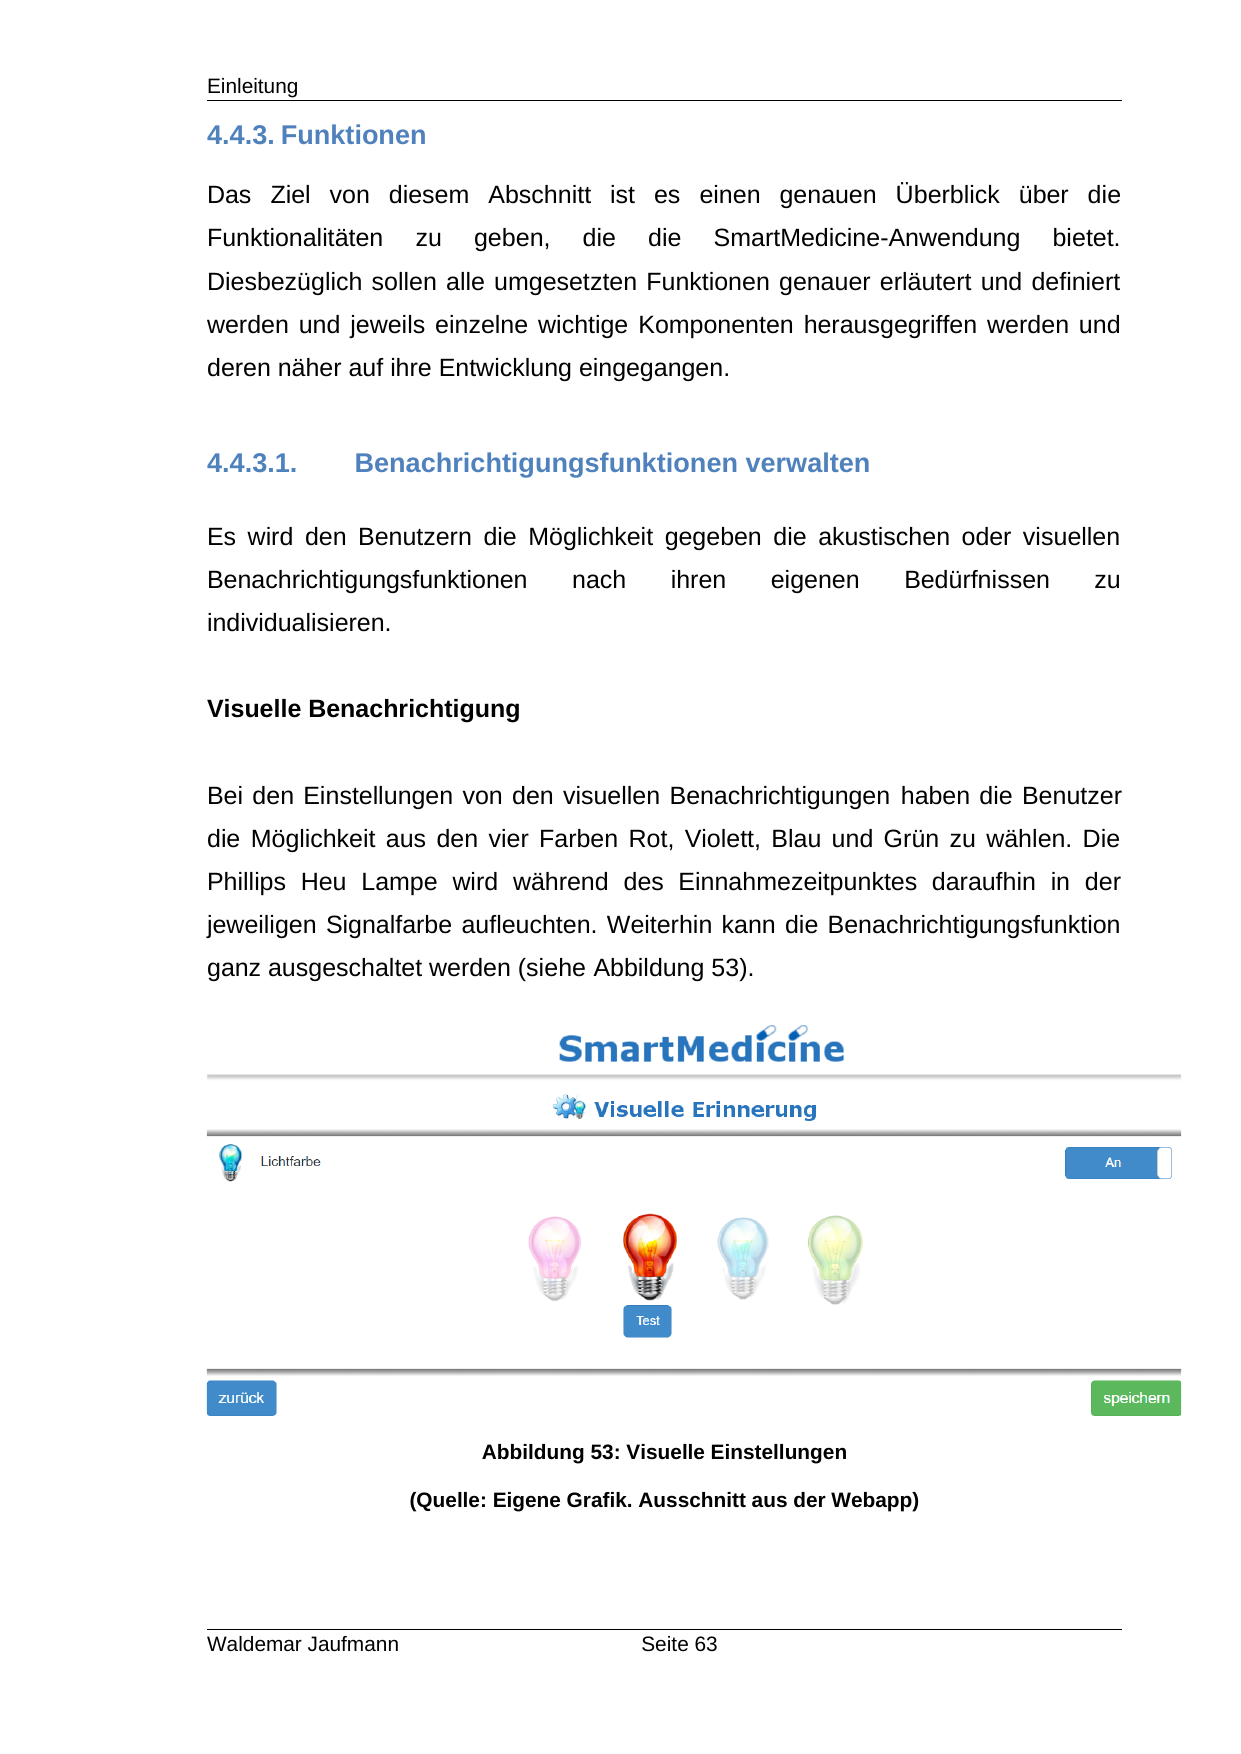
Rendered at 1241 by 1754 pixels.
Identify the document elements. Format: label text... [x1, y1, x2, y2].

text Bei den Einstellungen von den visuellen Benachrichtigungen haben die Benutzer die Möglichkeit aus den vier Farben Rot, Violett, Blau und Grün zu wählen. Die Phillips Heu Lampe wird während des Einnahmezeitpunktes daraufhin in der jeweiligen Signalfarbe aufleuchten. Weiterhin kann die Benachrichtigungsfunktion ganz ausgeschaltet werden (siehe Abbildung 53). [207, 781, 1122, 982]
text Es wird den Benutzern die Möglichkeit gegeben die akustischen oder visuellen Benachrichtigungsfunktionen nach ihren eigenen Bedürfnissen zu individualisieren. [207, 522, 1122, 637]
text Visuelle Benachrichtigung [207, 694, 1122, 723]
picture [206, 1025, 1182, 1428]
text Das Ziel von diesem Abschnitt ist es einen genauen Überblick über die Funktionalitäten zu geben, die die SmartMedicine-Anwendung bietet. Diesbezüglich sollen alle umgesetzten Funktionen genauer erläutert und definiert werden und jeweils einzelne wichtige Komponenten herausgegriffen werden und deren näher auf ihre Entwicklung eingegangen. [207, 180, 1122, 381]
text (Quelle: Eigene Grafik. Ausschnitt aus der Webapp) [207, 1488, 1122, 1512]
subtitle Funktionen [207, 118, 1122, 151]
subtitle Benachrichtigungsfunktionen verwalten [207, 445, 1122, 479]
text Abbildung 53: Visuelle Einstellungen [207, 1440, 1122, 1464]
